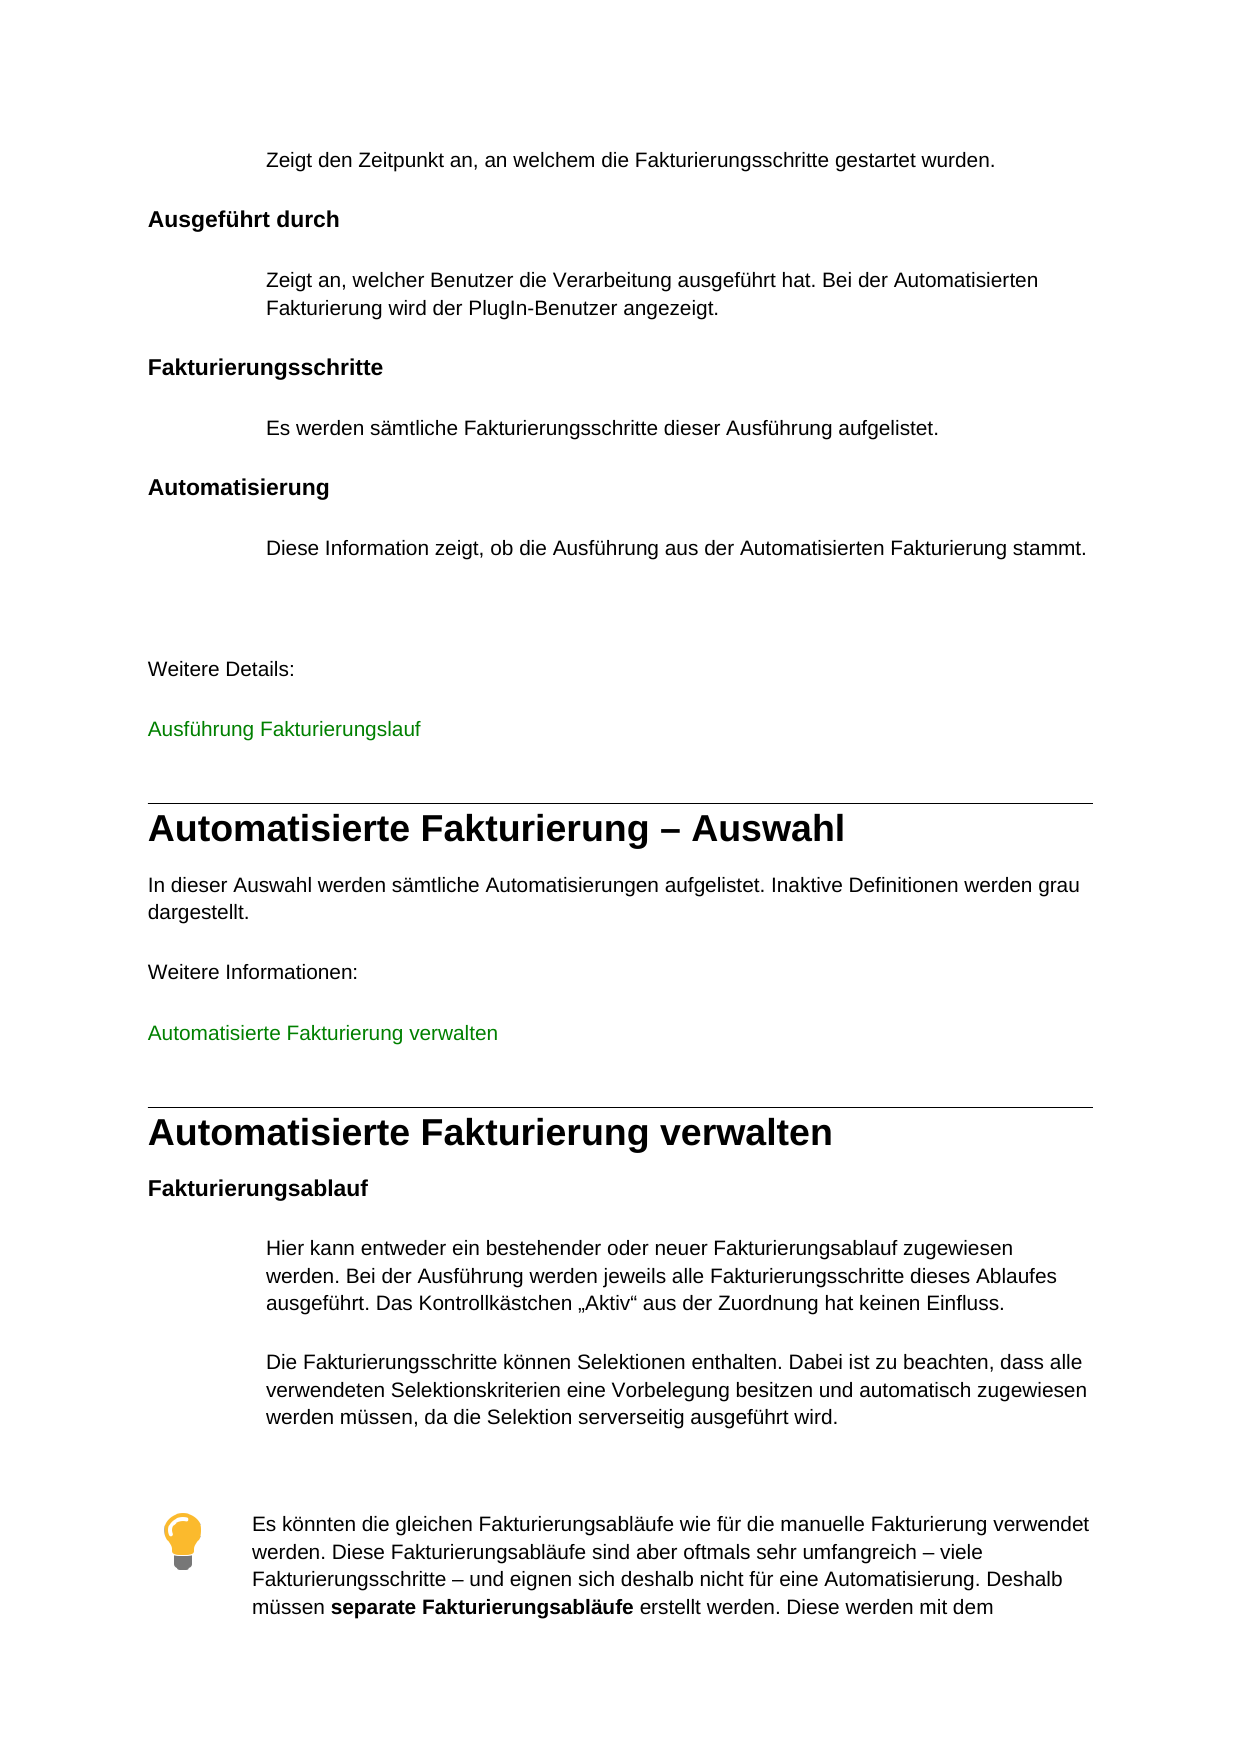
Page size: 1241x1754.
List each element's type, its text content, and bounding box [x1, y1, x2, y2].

text Fakturierungsschritte [148, 354, 1093, 380]
text Es werden sämtliche Fakturierungsschritte dieser Ausführung aufgelistet. [266, 416, 1093, 439]
text Ausgeführt durch [148, 206, 1093, 233]
picture [153, 1512, 212, 1571]
text Weitere Details: [148, 656, 1093, 680]
text Diese Information zeigt, ob die Ausführung aus der Automatisierten Fakturierung stammt. [266, 536, 1093, 560]
text Die Fakturierungsschritte können Selektionen enthalten. Dabei ist zu beachten, dass alle verwendeten Selektionskriterien eine Vorbelegung besitzen und automatisch zugewiesen werden müssen, da die Selektion serverseitig ausgeführt wird. [266, 1350, 1093, 1429]
text Automatisierung [148, 474, 1093, 501]
text Weitere Informationen: [148, 960, 1093, 984]
text Automatisierte Fakturierung verwalten [148, 1021, 1093, 1044]
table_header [252, 1512, 1093, 1618]
table_header [148, 1512, 252, 1618]
text Zeigt an, welcher Benutzer die Verarbeitung ausgeführt hat. Bei der Automatisierten Fakturierung wird der PlugIn-Benutzer angezeigt. [266, 268, 1093, 319]
text Fakturierungsablauf [148, 1175, 1093, 1201]
text Hier kann entweder ein bestehender oder neuer Fakturierungsablauf zugewiesen werden. Bei der Ausführung werden jeweils alle Fakturierungsschritte dieses Ablaufes ausgeführt. Das Kontrollkästchen „Aktiv“ aus der Zuordnung hat keinen Einfluss. [266, 1236, 1093, 1315]
subtitle Automatisierte Fakturierung verwalten [148, 1108, 1093, 1153]
text Zeigt den Zeitpunkt an, an welchem die Fakturierungsschritte gestartet wurden. [266, 148, 1093, 172]
text Ausführung Fakturierungslauf [148, 717, 1093, 741]
text In dieser Auswahl werden sämtliche Automatisierungen aufgelistet. Inaktive Definitionen werden grau dargestellt. [148, 872, 1093, 924]
subtitle Automatisierte Fakturierung – Auswahl [148, 804, 1093, 849]
